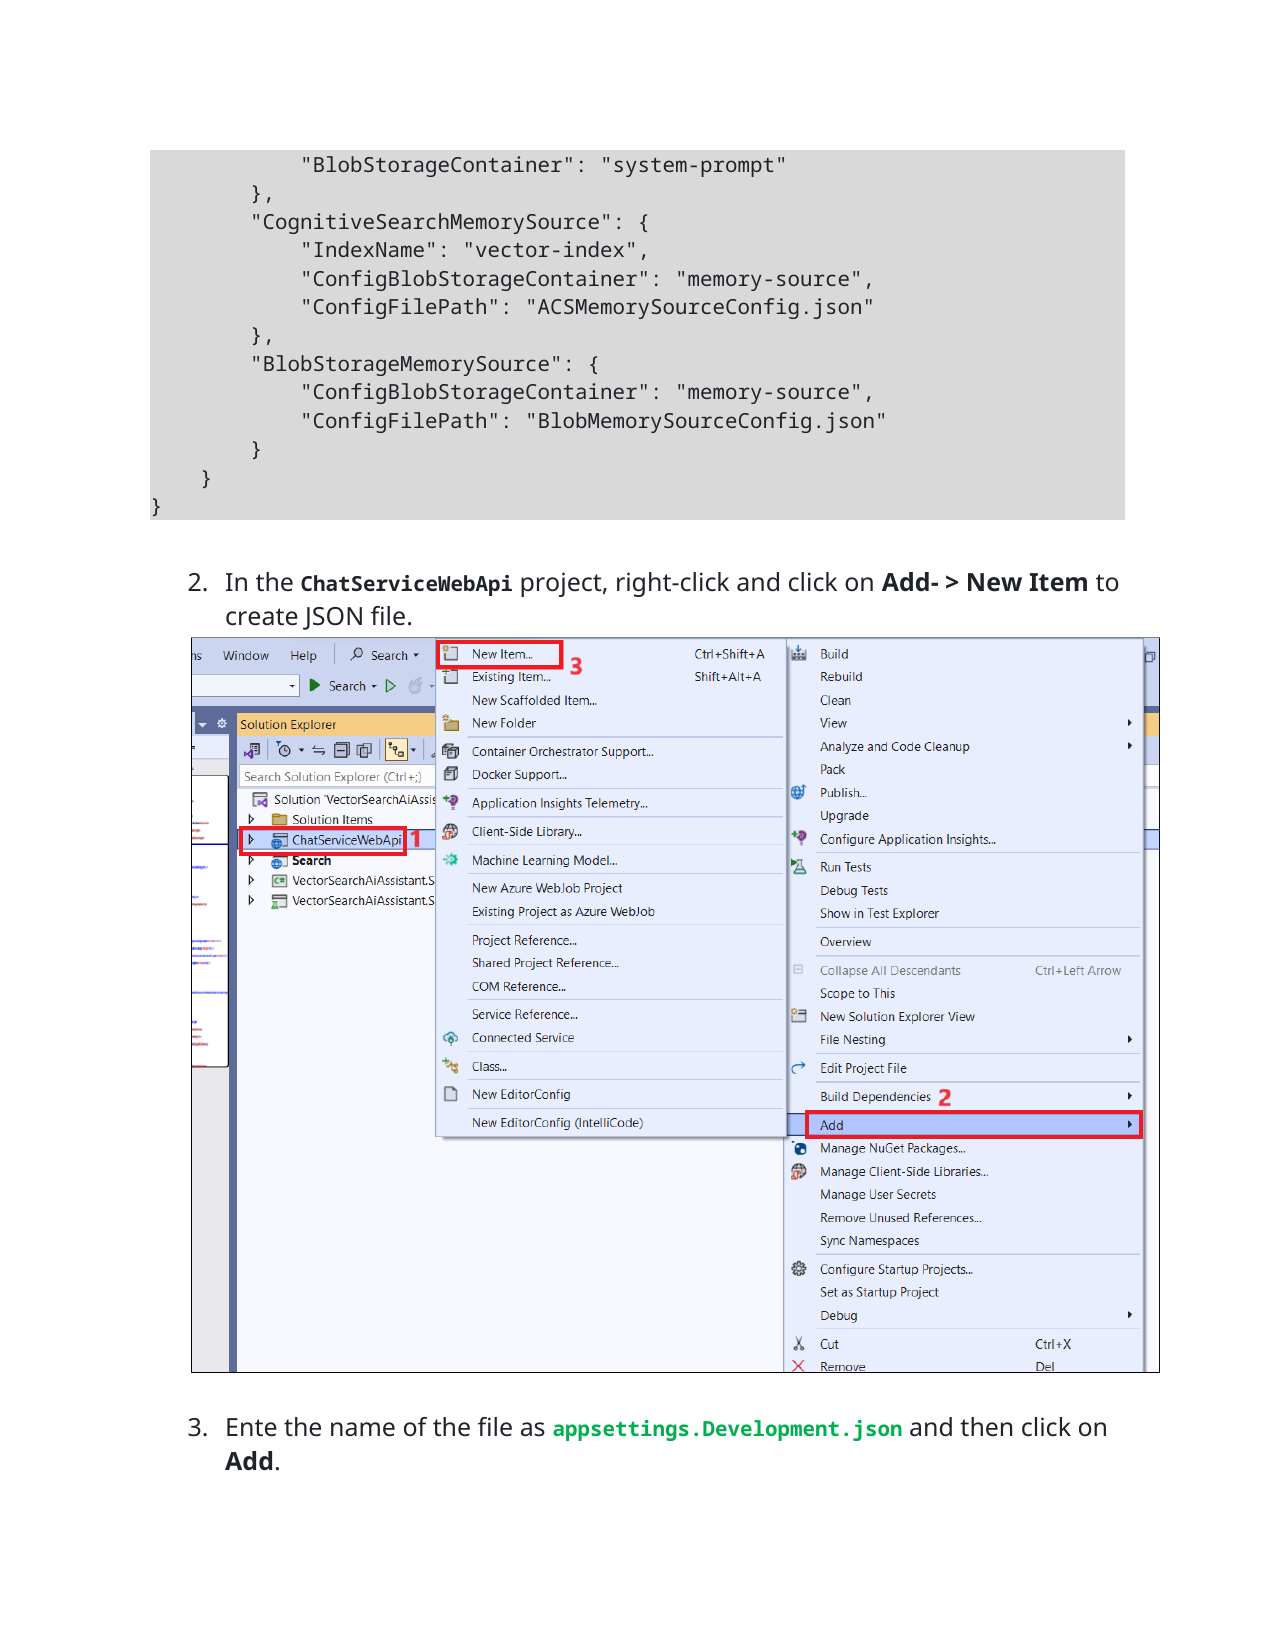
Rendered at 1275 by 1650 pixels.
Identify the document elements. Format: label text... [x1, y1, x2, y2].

list In the ChatServiceWebApi project, right-click and click on Add- > New Item to create JSON file. [187, 565, 1125, 632]
text }, [150, 321, 1125, 349]
text }, [150, 178, 1125, 207]
picture [187, 632, 1162, 1376]
text "CognitiveSearchMemorySource": { [150, 207, 1125, 235]
text } [150, 434, 1125, 463]
text "BlobStorageMemorySource": { [150, 349, 1125, 377]
text "ConfigFilePath": "BlobMemorySourceConfig.json" [150, 406, 1125, 434]
text "IndexName": "vector-index", [150, 235, 1125, 264]
text "BlobStorageContainer": "system-prompt" [150, 150, 1125, 178]
text "ConfigBlobStorageContainer": "memory-source", [150, 264, 1125, 292]
text } [150, 491, 1125, 520]
text "ConfigBlobStorageContainer": "memory-source", [150, 377, 1125, 406]
text "ConfigFilePath": "ACSMemorySourceConfig.json" [150, 292, 1125, 321]
list Ente the name of the file as appsettings.Development.json and then click on Add. [187, 1409, 1125, 1478]
text } [150, 463, 1125, 491]
